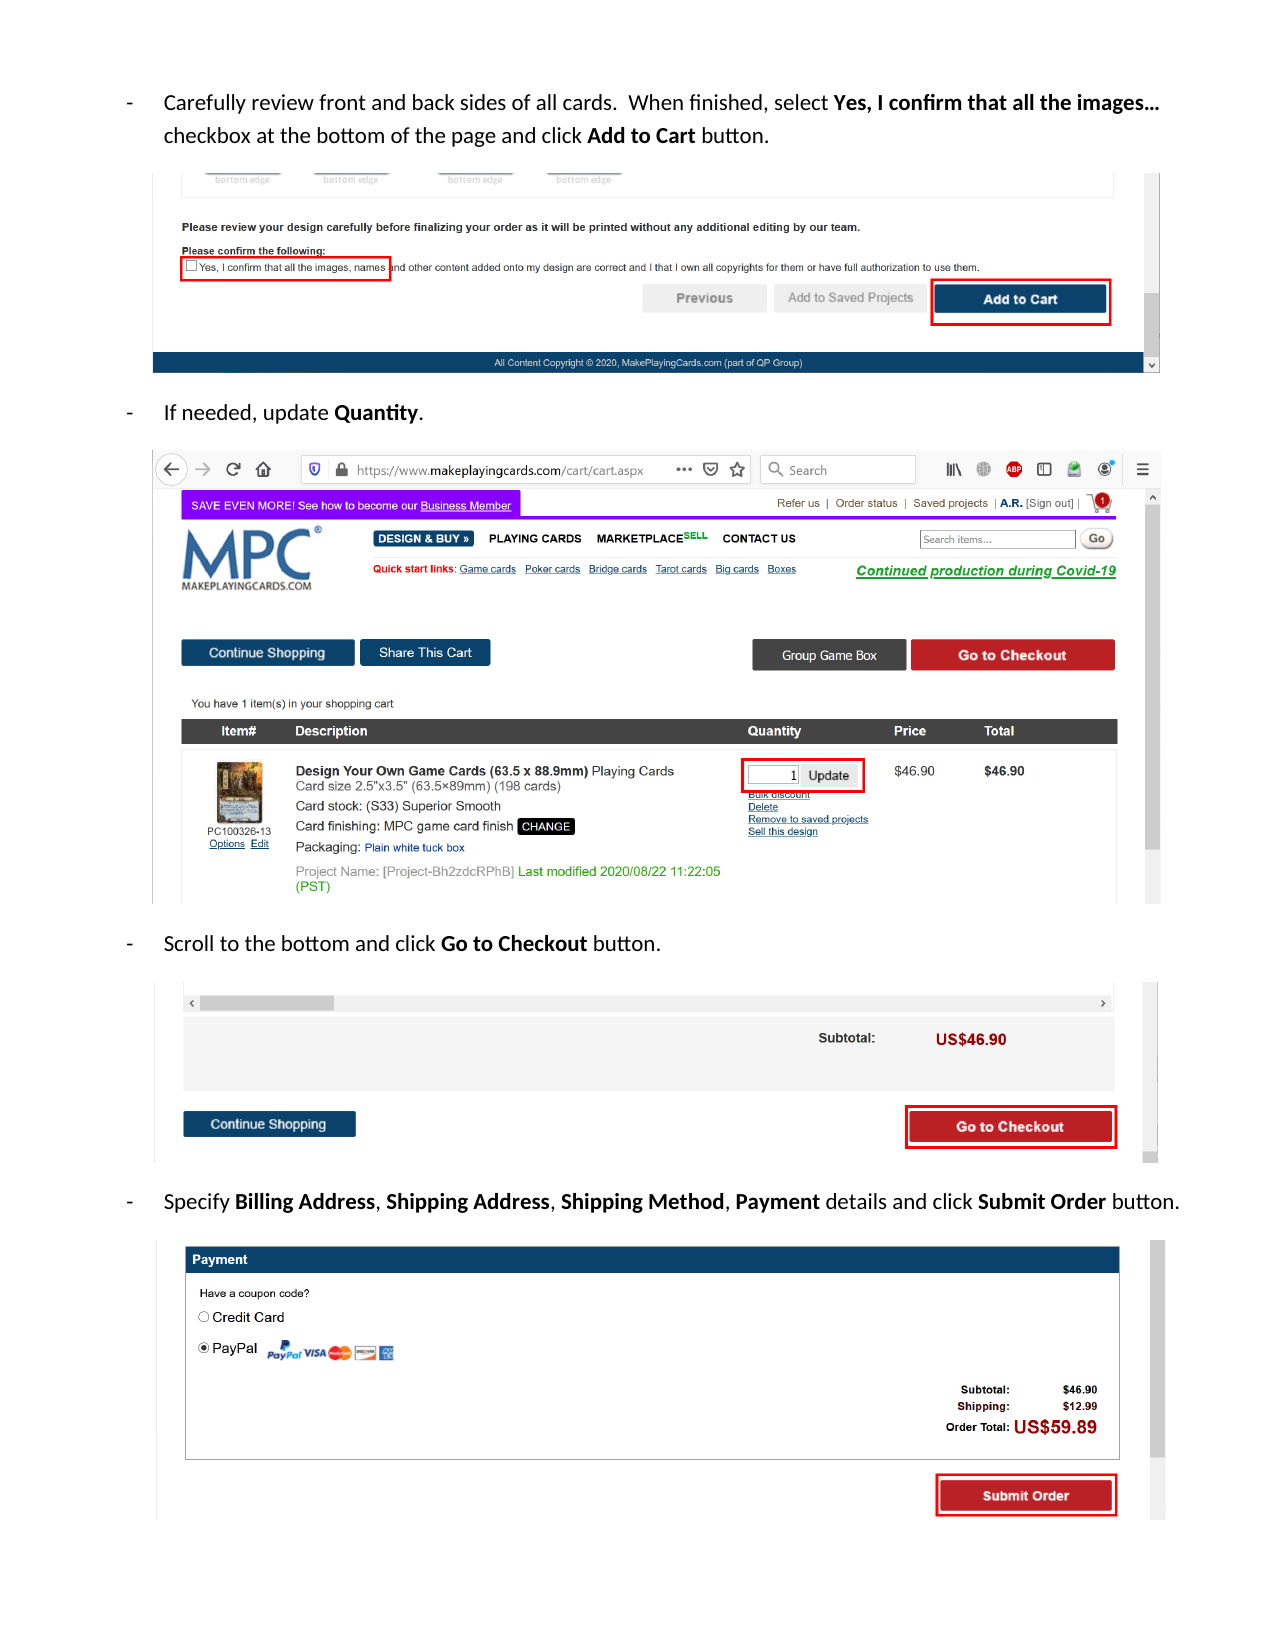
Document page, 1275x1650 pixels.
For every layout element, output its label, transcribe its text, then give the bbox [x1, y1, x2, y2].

list Carefully review front and back sides of all cards. When finished, select Yes, I confirm that all the images… checkbox at the bottom of the page and click Add to Cart button. [126, 88, 1186, 149]
list Specify Billing Address, Shipping Address, Shipping Method, Payment details and click Submit Order button. [126, 1187, 1186, 1216]
picture [152, 450, 1161, 904]
list Scroll to the bottom and click Go to Checkout button. [126, 929, 1186, 957]
picture [156, 1240, 1166, 1520]
picture [152, 173, 1160, 373]
picture [154, 982, 1158, 1163]
list If needed, update Quantity. [126, 398, 1186, 426]
